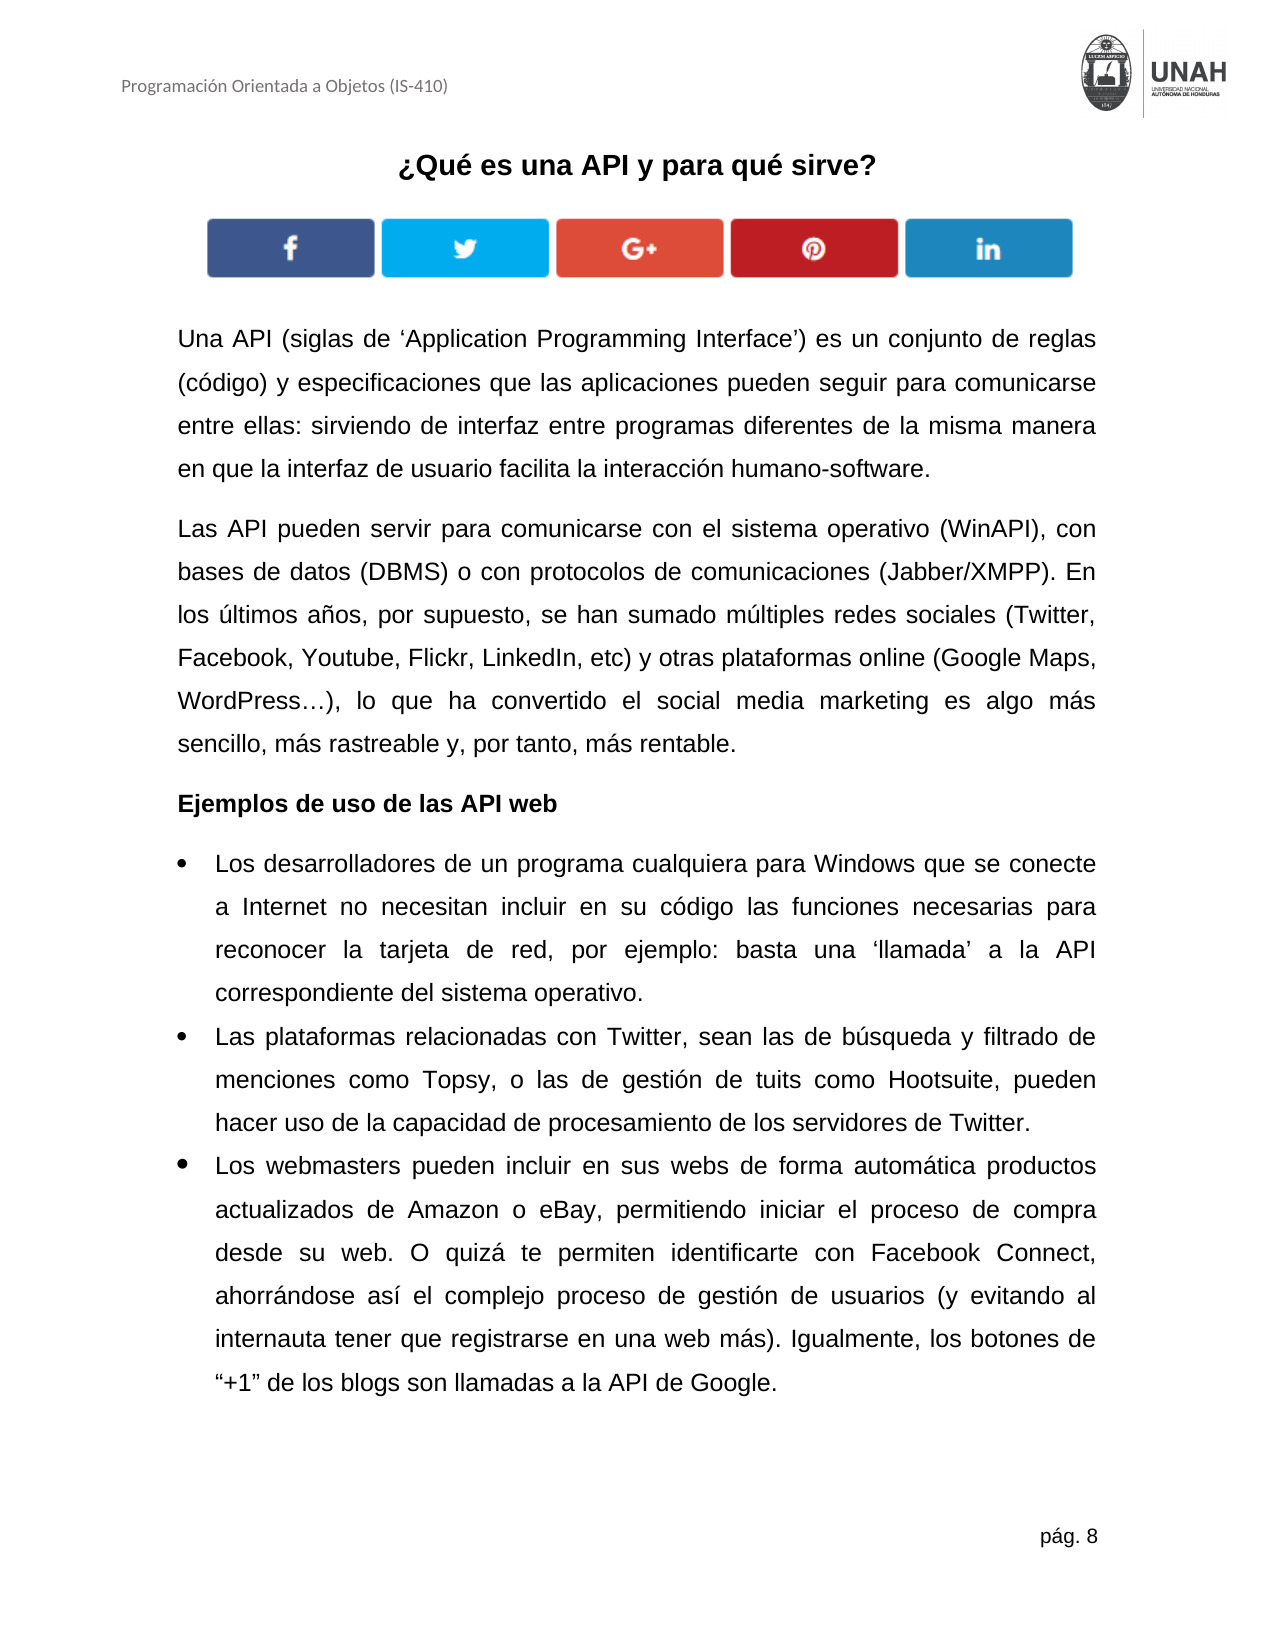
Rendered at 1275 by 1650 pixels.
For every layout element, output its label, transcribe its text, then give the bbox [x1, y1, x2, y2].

text Ejemplos de uso de las API web [177, 789, 1098, 818]
picture [1081, 25, 1226, 118]
text Las API pueden servir para comunicarse con el sistema operativo (WinAPI), con bases de datos (DBMS) o con protocolos de comunicaciones (Jabber/XMPP). En los últimos años, por supuesto, se han sumado múltiples redes sociales (Twitter, Facebook, Youtube, Flickr, LinkedIn, etc) y otras plataformas online (Google Maps, WordPress…), lo que ha convertido el social media marketing es algo más sencillo, más rastreable y, por tanto, más rentable. [177, 514, 1098, 758]
picture [200, 205, 1078, 293]
list Los desarrolladores de un programa cualquiera para Windows que se conecte a Internet no necesitan incluir en su código las funciones necesarias para reconocer la tarjeta de red, por ejemplo: basta una ‘llamada’ a la API correspondiente del sistema operativo. [177, 849, 1098, 1007]
text Una API (siglas de ‘Application Programming Interface’) es un conjunto de reglas (código) y especificaciones que las aplicaciones pueden seguir para comunicarse entre ellas: sirviendo de interfaz entre programas diferentes de la misma manera en que la interfaz de usuario facilita la interacción humano-software. [177, 256, 1098, 483]
list Las plataformas relacionadas con Twitter, sean las de búsqueda y filtrado de menciones como Topsy, o las de gestión de tuits como Hootsuite, pueden hacer uso de la capacidad de procesamiento de los servidores de Twitter. [177, 1021, 1098, 1137]
list Los webmasters pueden incluir en sus webs de forma automática productos actualizados de Amazon o eBay, permitiendo iniciar el proceso de compra desde su web. O quizá te permiten identificarte con Facebook Connect, ahorrándose así el complejo proceso de gestión de usuarios (y evitando al internauta tener que registrarse en una web más). Igualmente, los botones de “+1” de los blogs son llamadas a la API de Google. [177, 1151, 1098, 1396]
text ¿Qué es una API y para qué sirve? [177, 148, 1098, 181]
